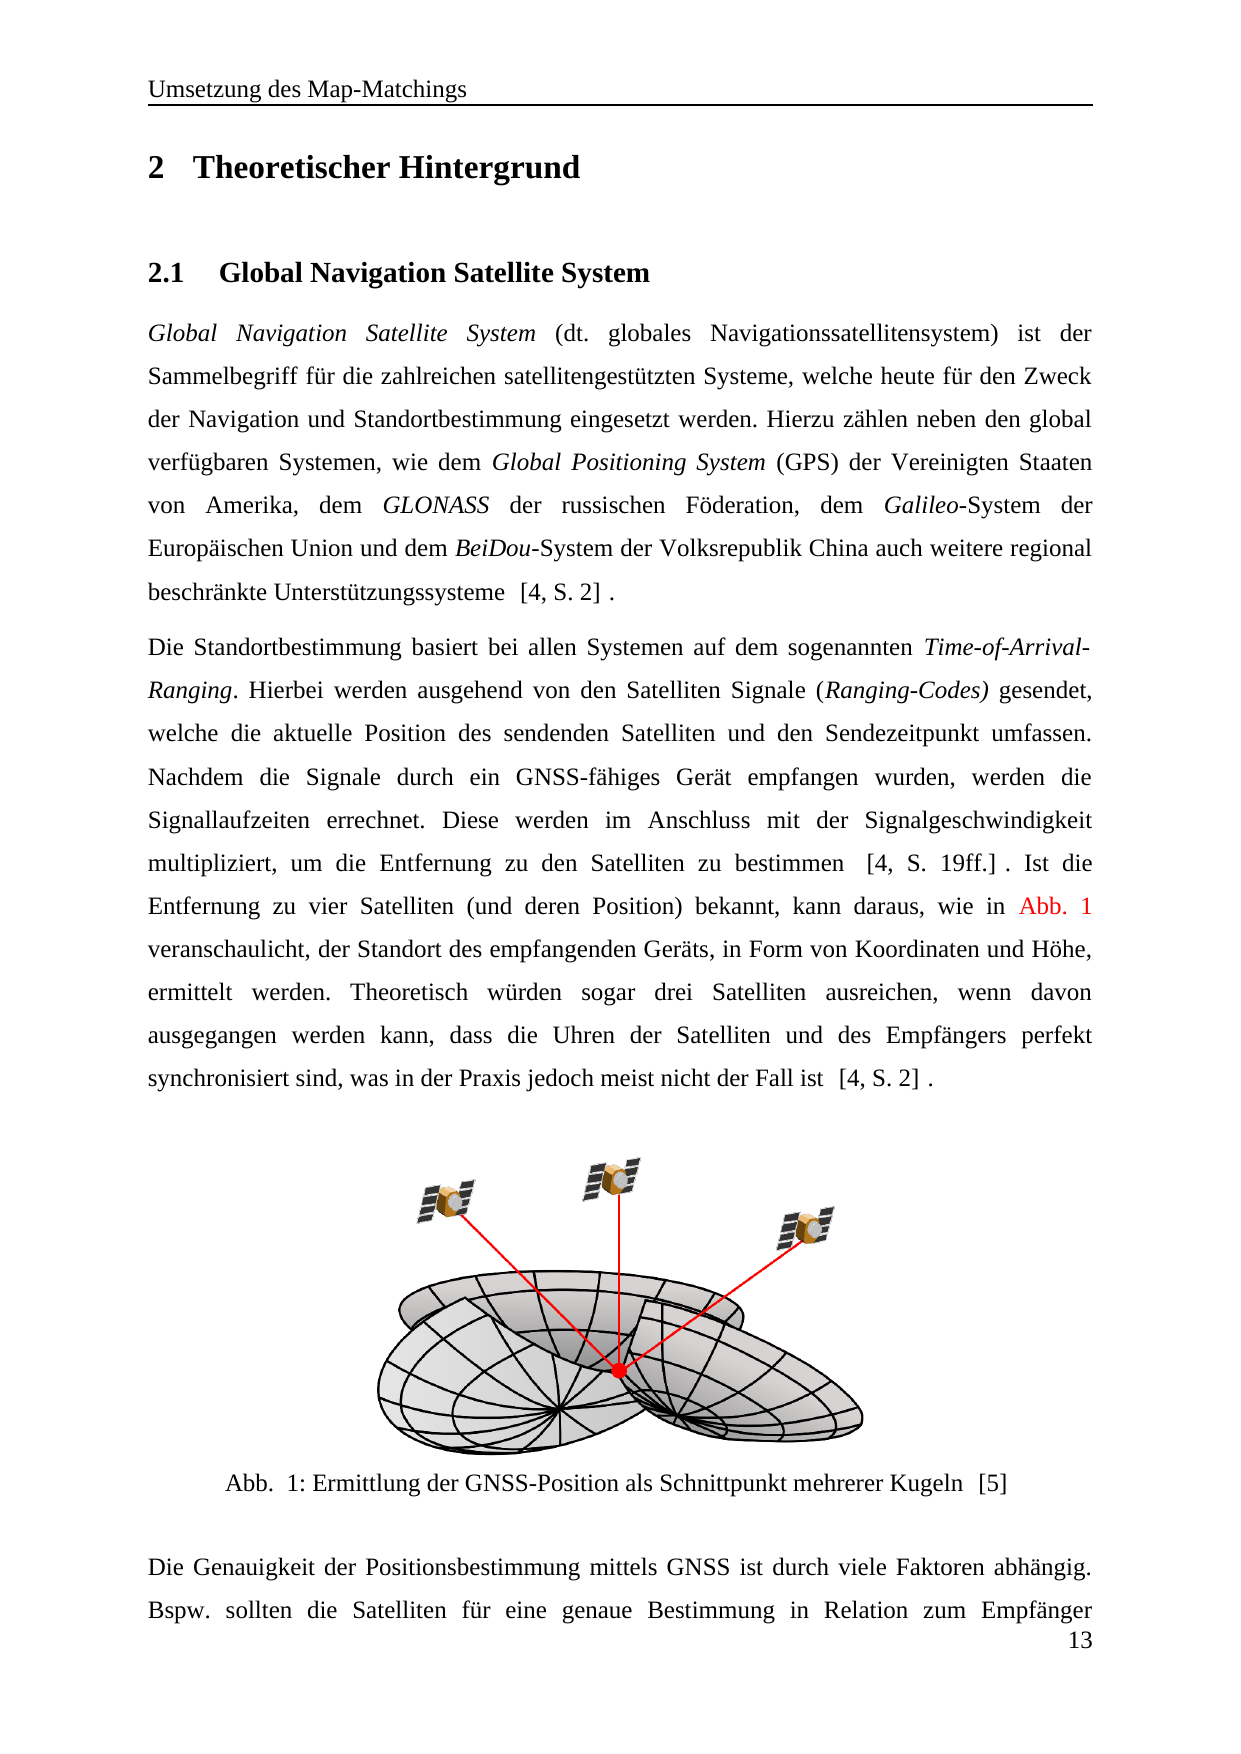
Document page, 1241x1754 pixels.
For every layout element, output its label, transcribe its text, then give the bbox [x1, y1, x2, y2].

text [148, 1552, 1093, 1624]
picture [376, 1156, 864, 1456]
text Global Navigation Satellite System (dt. globales Navigationssatellitensystem) ist der Sammelbegriff für die zahlreichen satellitengestützten Systeme, welche heute für den Zweck der Navigation und Standortbestimmung eingesetzt werden. Hierzu zählen neben den global verfügbaren Systemen, wie dem Global Positioning System (GPS) der Vereinigten Staaten von Amerika, dem GLONASS der russischen Föderation, dem Galileo-System der Europäischen Union und dem BeiDou-System der Volksrepublik China auch weitere regional beschränkte Unterstützungssysteme . [148, 318, 1093, 605]
subtitle Global Navigation Satellite System [148, 255, 1093, 289]
subtitle Theoretischer Hintergrund [148, 148, 1093, 186]
text Abb. : Ermittlung der GNSS-Position als Schnittpunkt mehrerer Kugeln [148, 1468, 1093, 1496]
text Die Standortbestimmung basiert bei allen Systemen auf dem sogenannten Time-of-Arrival-Ranging. Hierbei werden ausgehend von den Satelliten Signale (Ranging-Codes) gesendet, welche die aktuelle Position des sendenden Satelliten und den Sendezeitpunkt umfassen. Nachdem die Signale durch ein GNSS-fähiges Gerät empfangen wurden, werden die Signallaufzeiten errechnet. Diese werden im Anschluss mit der Signalgeschwindigkeit multipliziert, um die Entfernung zu den Satelliten zu bestimmen . Ist die Entfernung zu vier Satelliten (und deren Position) bekannt, kann daraus, wie in Abb. 1 veranschaulicht, der Standort des empfangenden Geräts, in Form von Koordinaten und Höhe, ermittelt werden. Theoretisch würden sogar drei Satelliten ausreichen, wenn davon ausgegangen werden kann, dass die Uhren der Satelliten und des Empfängers perfekt synchronisiert sind, was in der Praxis jedoch meist nicht der Fall ist . [148, 632, 1093, 1092]
